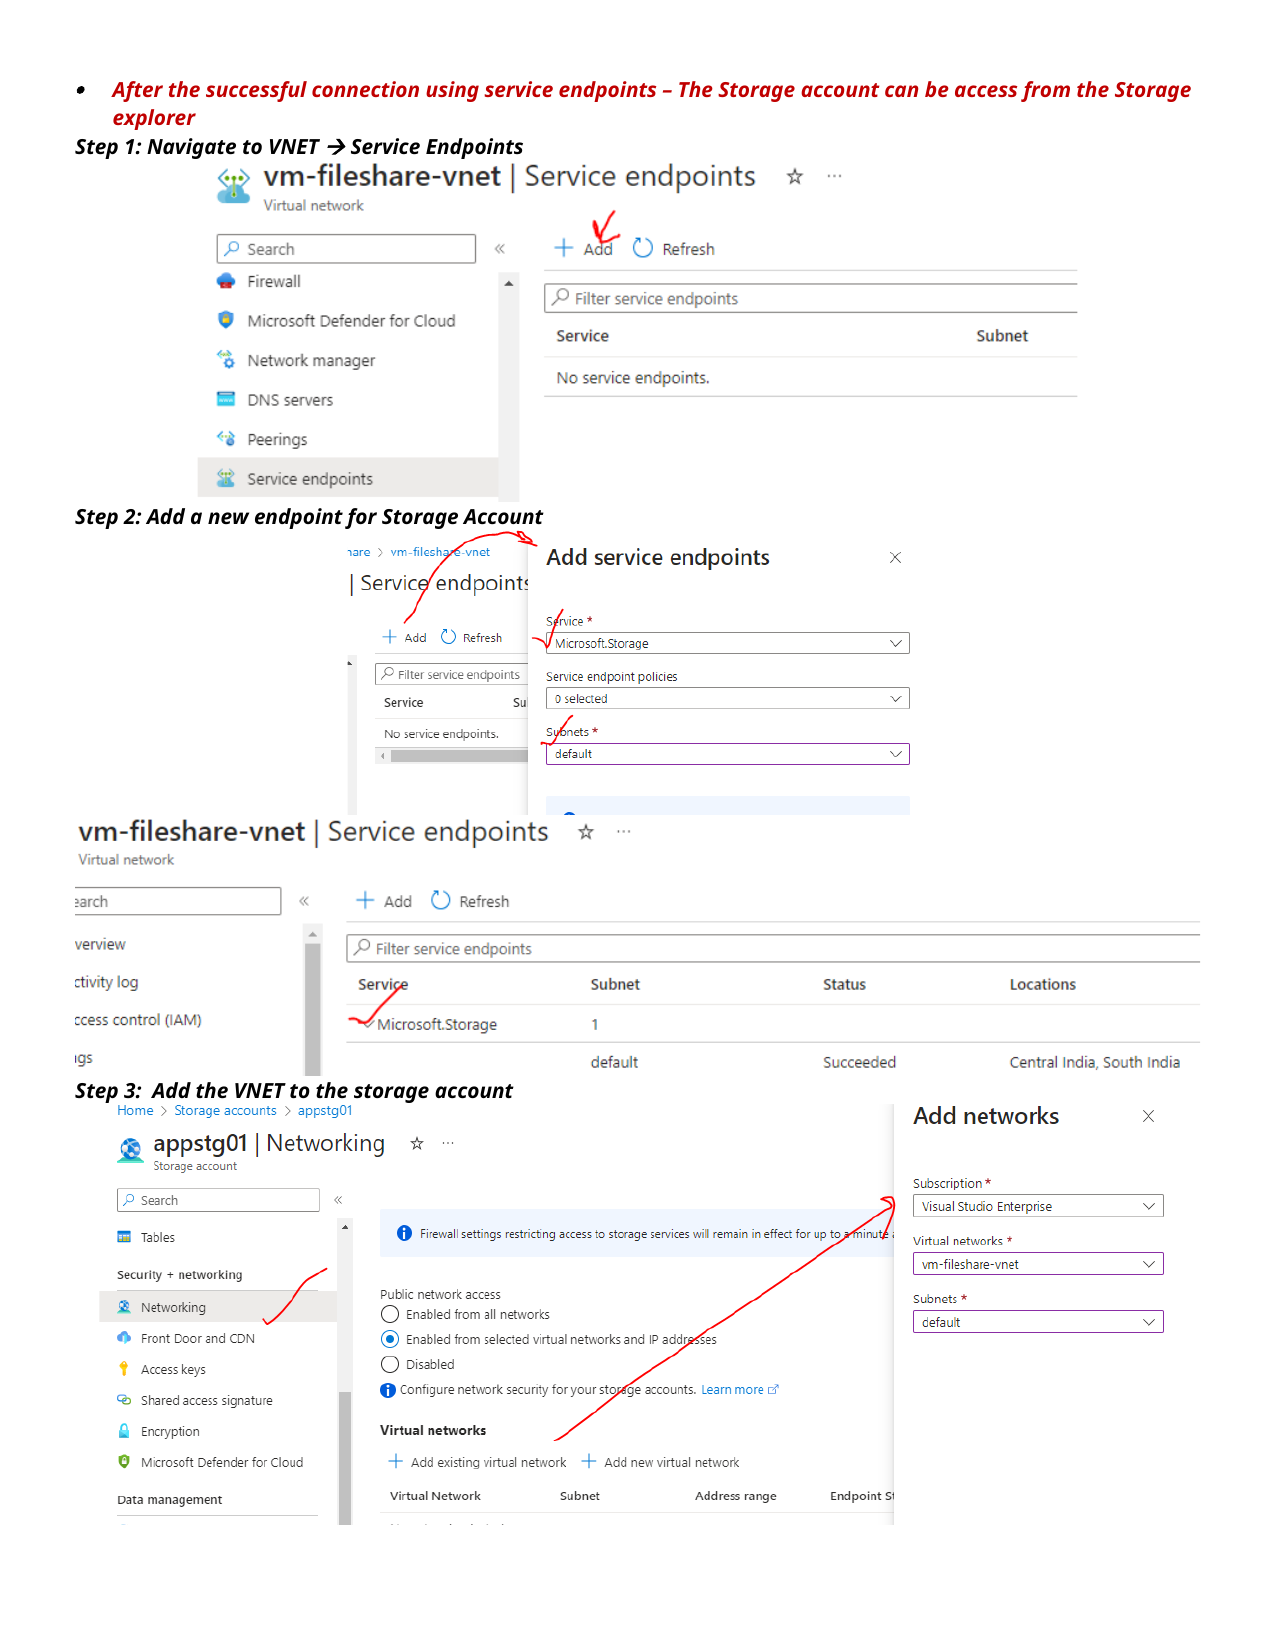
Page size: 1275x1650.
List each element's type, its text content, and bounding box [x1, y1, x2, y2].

text Step 1: Navigate to VNET Service Endpoints [75, 132, 1200, 160]
text Step 3: Add the VNET to the storage account [75, 1076, 1200, 1104]
picture [99, 1104, 1176, 1525]
picture [75, 530, 1200, 1076]
text Step 2: Add a new endpoint for Storage Account [75, 502, 1200, 531]
list After the successful connection using service endpoints – The Storage account can be access from the Storage explorer [75, 75, 1200, 132]
picture [197, 160, 1078, 502]
